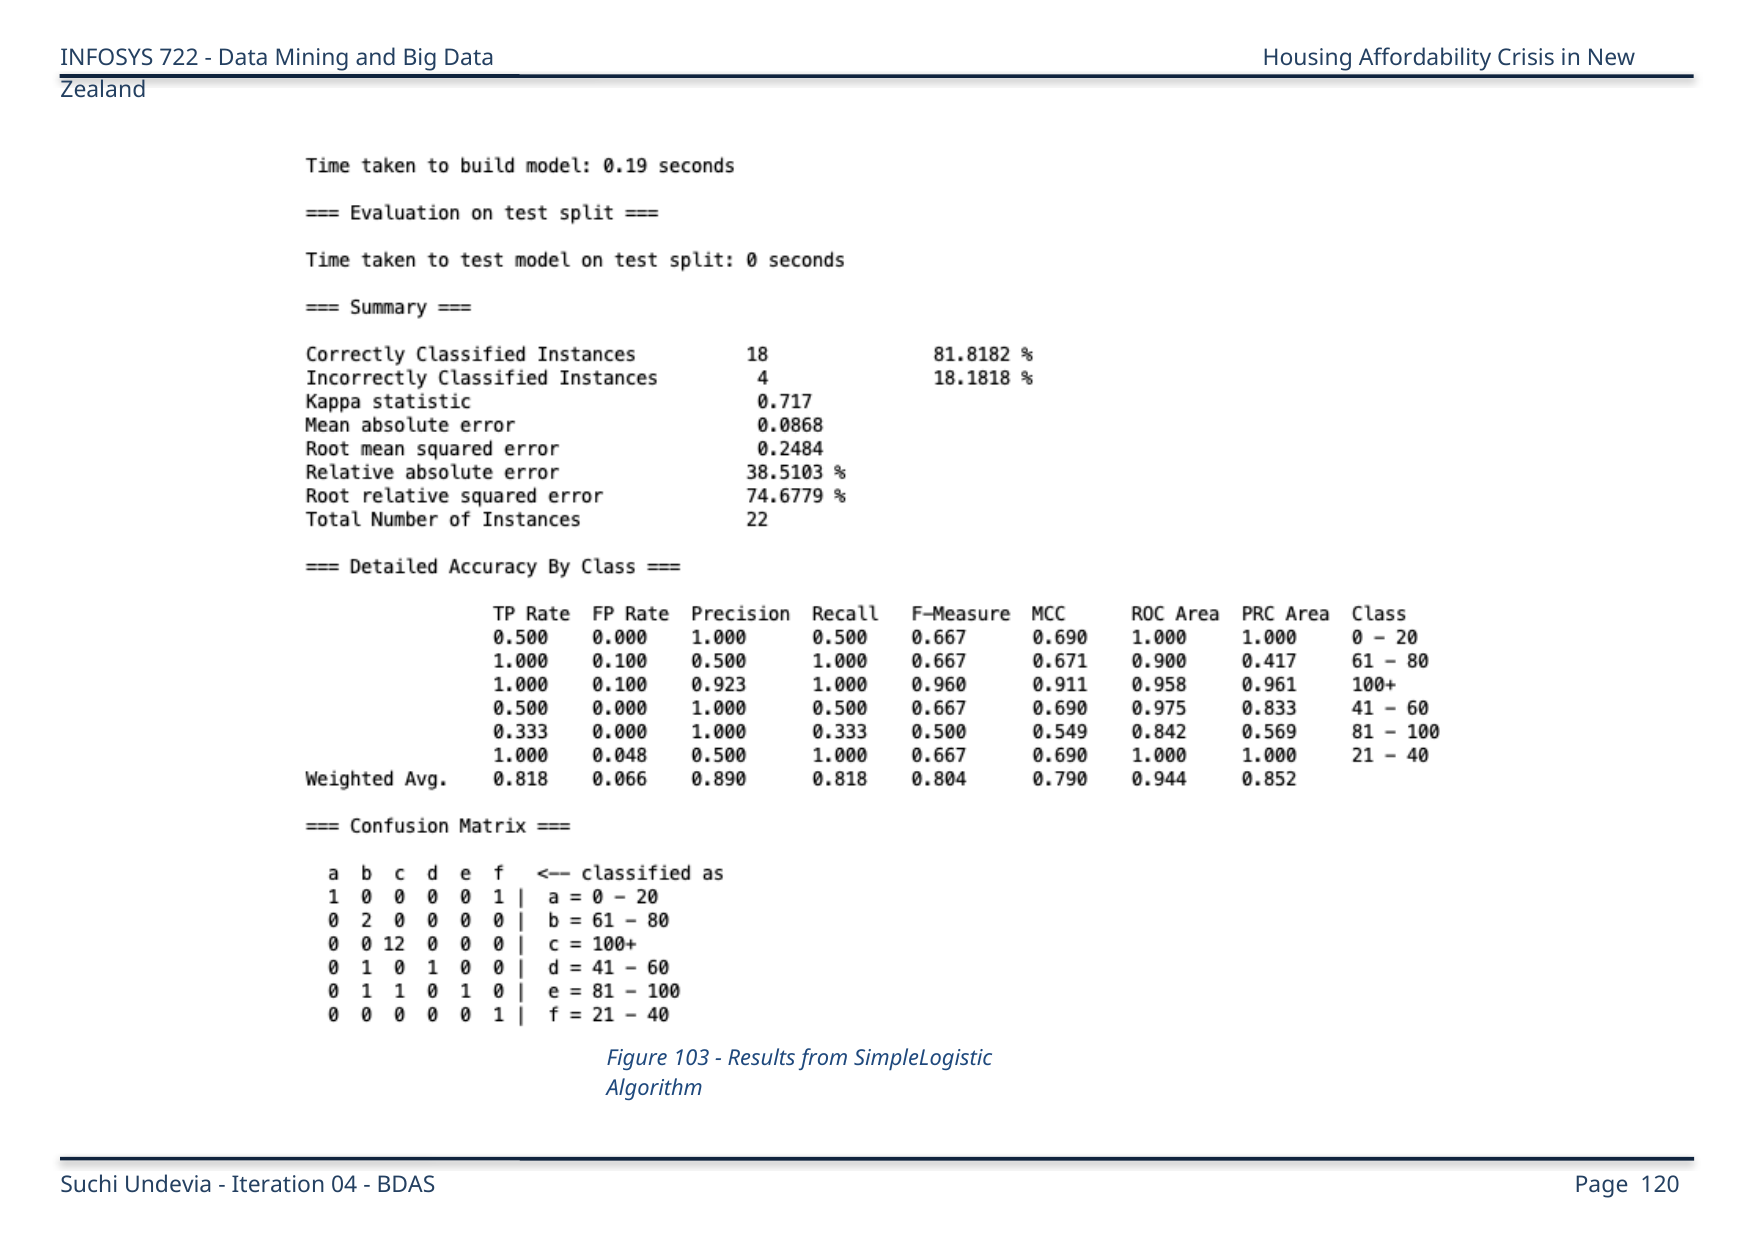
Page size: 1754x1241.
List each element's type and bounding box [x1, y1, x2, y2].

picture [303, 150, 1451, 1031]
